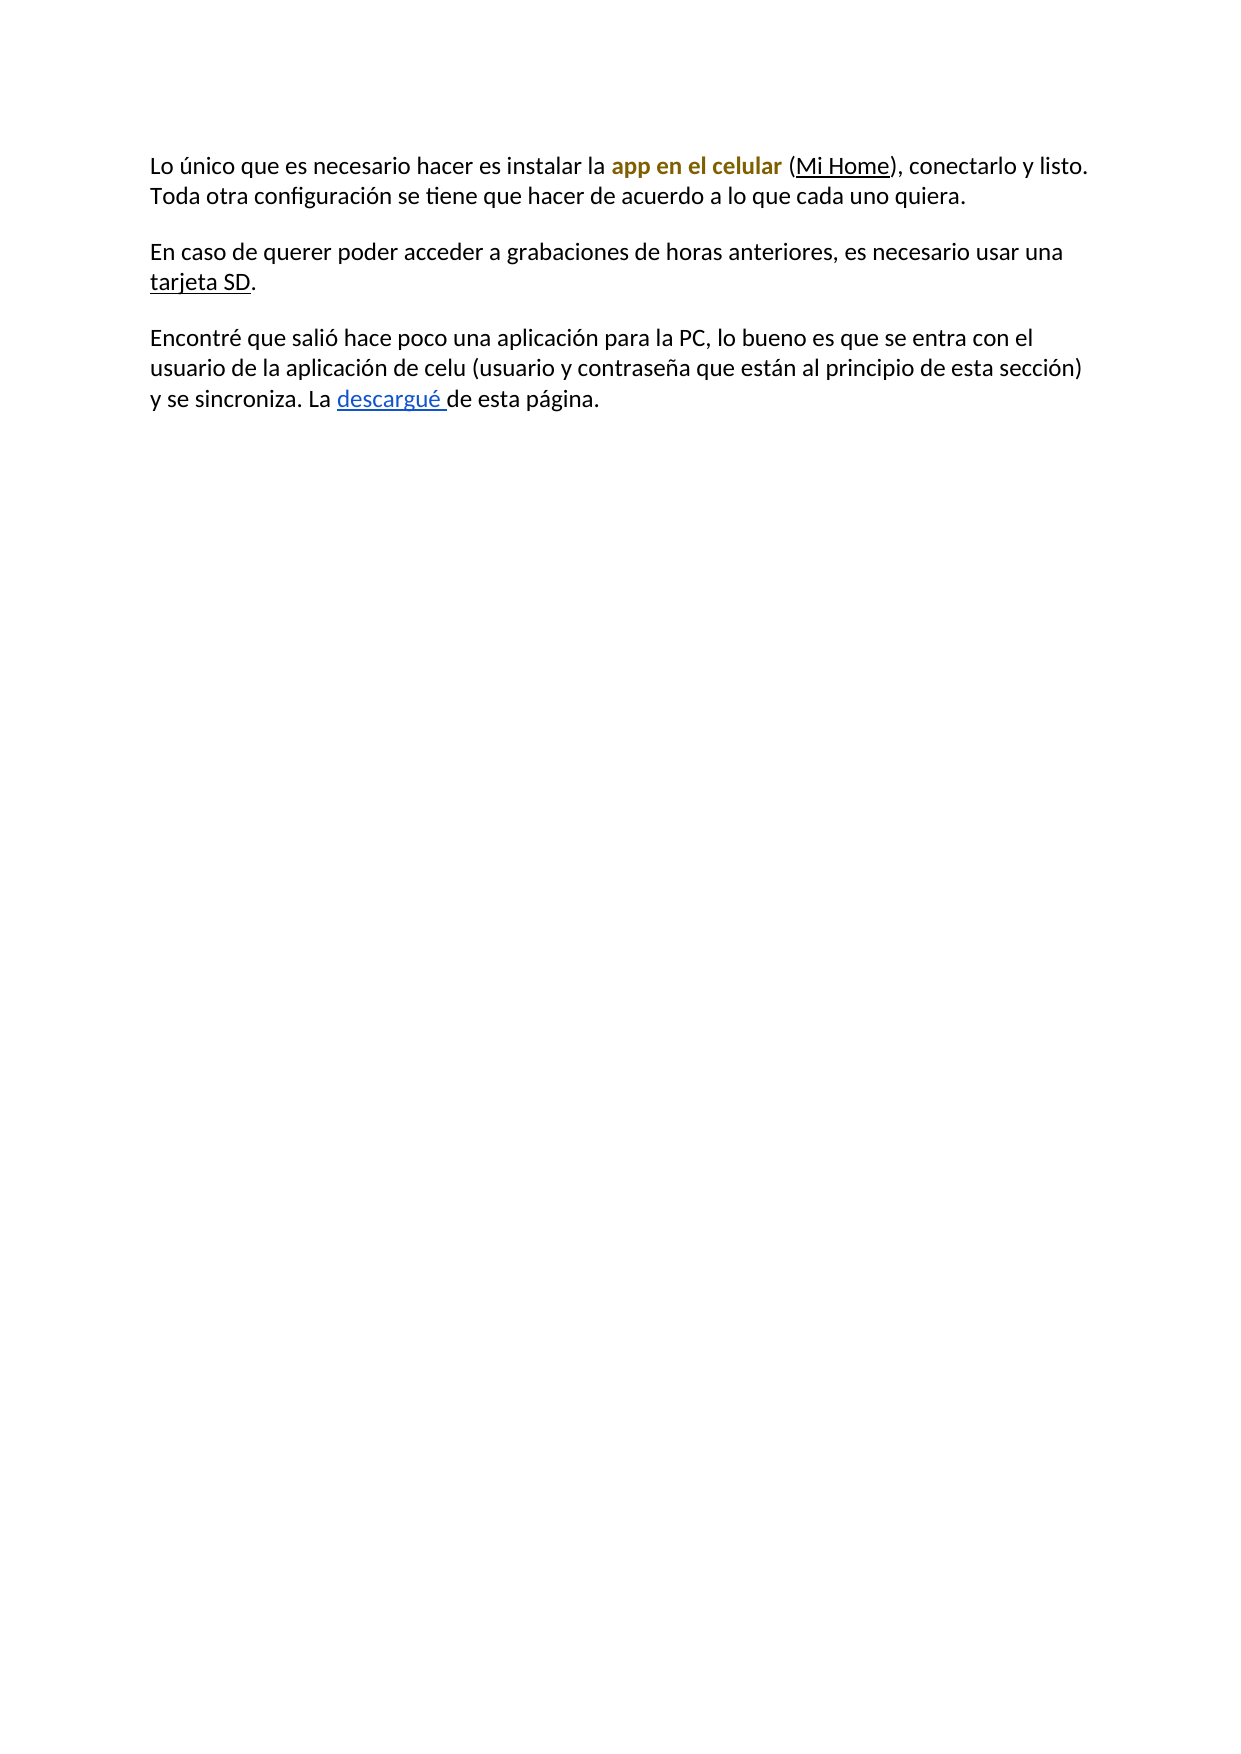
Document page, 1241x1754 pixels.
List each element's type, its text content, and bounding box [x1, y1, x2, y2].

text Lo único que es necesario hacer es instalar la app en el celular (Mi Home), conectarlo y listo. Toda otra configuración se tiene que hacer de acuerdo a lo que cada uno quiera. [150, 150, 1090, 211]
text Encontré que salió hace poco una aplicación para la PC, lo bueno es que se entra con el usuario de la aplicación de celu (usuario y contraseña que están al principio de esta sección) y se sincroniza. La descargué de esta página. [150, 322, 1090, 414]
text En caso de querer poder acceder a grabaciones de horas anteriores, es necesario usar una tarjeta SD. [150, 236, 1090, 297]
